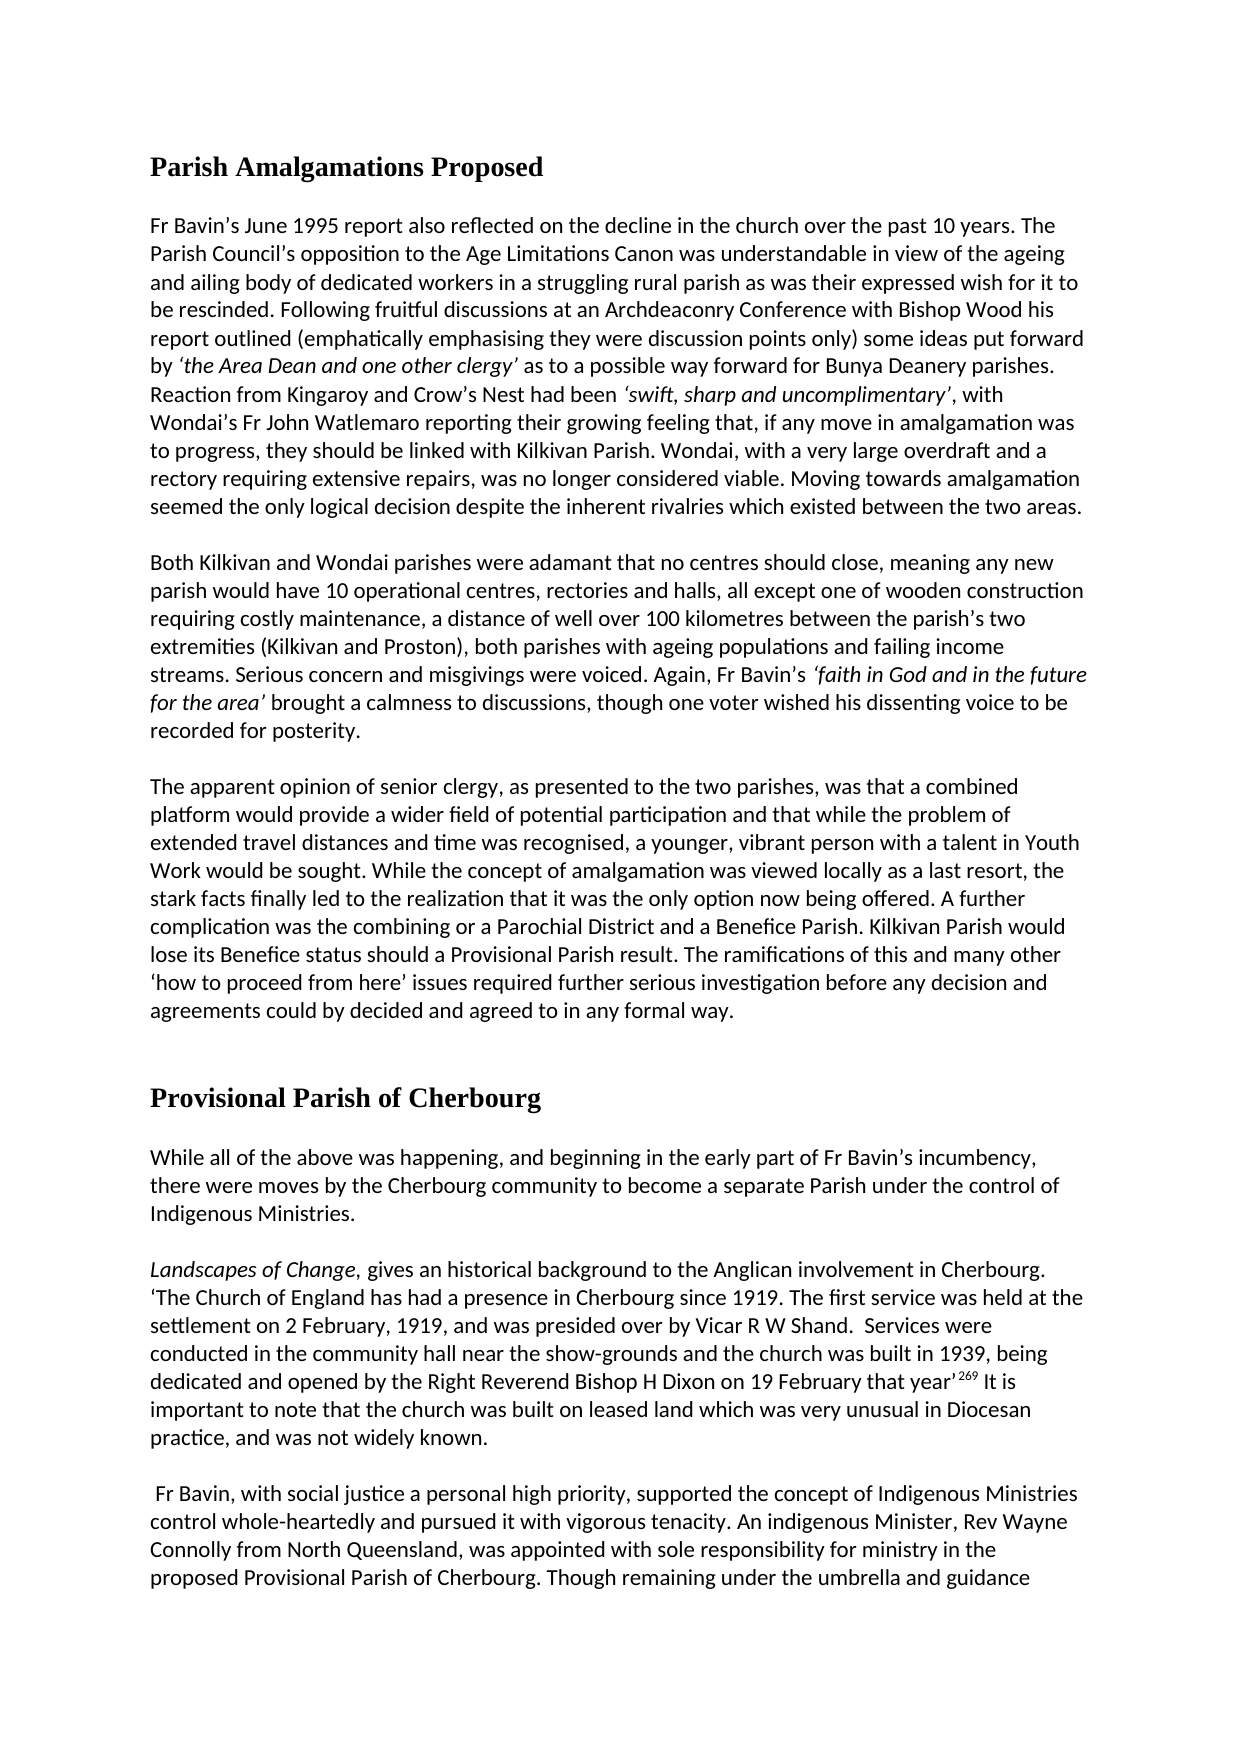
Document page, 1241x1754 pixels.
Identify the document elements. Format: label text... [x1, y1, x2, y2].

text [150, 1479, 1090, 1591]
text While all of the above was happening, and beginning in the early part of Fr Bavin’s incumbency, there were moves by the Cherbourg community to become a separate Parish under the control of Indigenous Ministries. [150, 1143, 1090, 1227]
text The apparent opinion of senior clergy, as presented to the two parishes, was that a combined platform would provide a wider field of potential participation and that while the problem of extended travel distances and time was recognised, a younger, vibrant person with a talent in Youth Work would be sought. While the concept of amalgamation was viewed locally as a last resort, the stark facts finally led to the realization that it was the only option now being offered. A further complication was the combining or a Parochial District and a Benefice Parish. Kilkivan Parish would lose its Benefice status should a Provisional Parish result. The ramifications of this and many other ‘how to proceed from here’ issues required further serious investigation before any decision and agreements could by decided and agreed to in any formal way. [150, 772, 1090, 1024]
subtitle Provisional Parish of Cherbourg [150, 1081, 1090, 1114]
text Landscapes of Change, gives an historical background to the Anglican involvement in Cherbourg. ‘The Church of England has had a presence in Cherbourg since 1919. The first service was held at the settlement on 2 February, 1919, and was presided over by Vicar R W Shand. Services were conducted in the community hall near the show-grounds and the church was built in 1939, being dedicated and opened by the Right Reverend Bishop H Dixon on 19 February that year’ It is important to note that the church was built on leased land which was very unusual in Diocesan practice, and was not widely known. [150, 1255, 1090, 1451]
text Both Kilkivan and Wondai parishes were adamant that no centres should close, meaning any new parish would have 10 operational centres, rectories and halls, all except one of wooden construction requiring costly maintenance, a distance of well over 100 kilometres between the parish’s two extremities (Kilkivan and Proston), both parishes with ageing populations and failing income streams. Serious concern and misgivings were voiced. Again, Fr Bavin’s ‘faith in God and in the future for the area’ brought a calmness to discussions, though one voter wished his dissenting voice to be recorded for posterity. [150, 548, 1090, 744]
text Fr Bavin’s June 1995 report also reflected on the decline in the church over the past 10 years. The Parish Council’s opposition to the Age Limitations Canon was understandable in view of the ageing and ailing body of dedicated workers in a struggling rural parish as was their expressed wish for it to be rescinded. Following fruitful discussions at an Archdeaconry Conference with Bishop Wood his report outlined (emphatically emphasising they were discussion points only) some ideas put forward by ‘the Area Dean and one other clergy’ as to a possible way forward for Bunya Deanery parishes. Reaction from Kingaroy and Crow’s Nest had been ‘swift, sharp and uncomplimentary’, with Wondai’s Fr John Watlemaro reporting their growing feeling that, if any move in amalgamation was to progress, they should be linked with Kilkivan Parish. Wondai, with a very large overdraft and a rectory requiring extensive repairs, was no longer considered viable. Moving towards amalgamation seemed the only logical decision despite the inherent rivalries which existed between the two areas. [150, 212, 1090, 520]
subtitle Parish Amalgamations Proposed [150, 150, 1090, 182]
